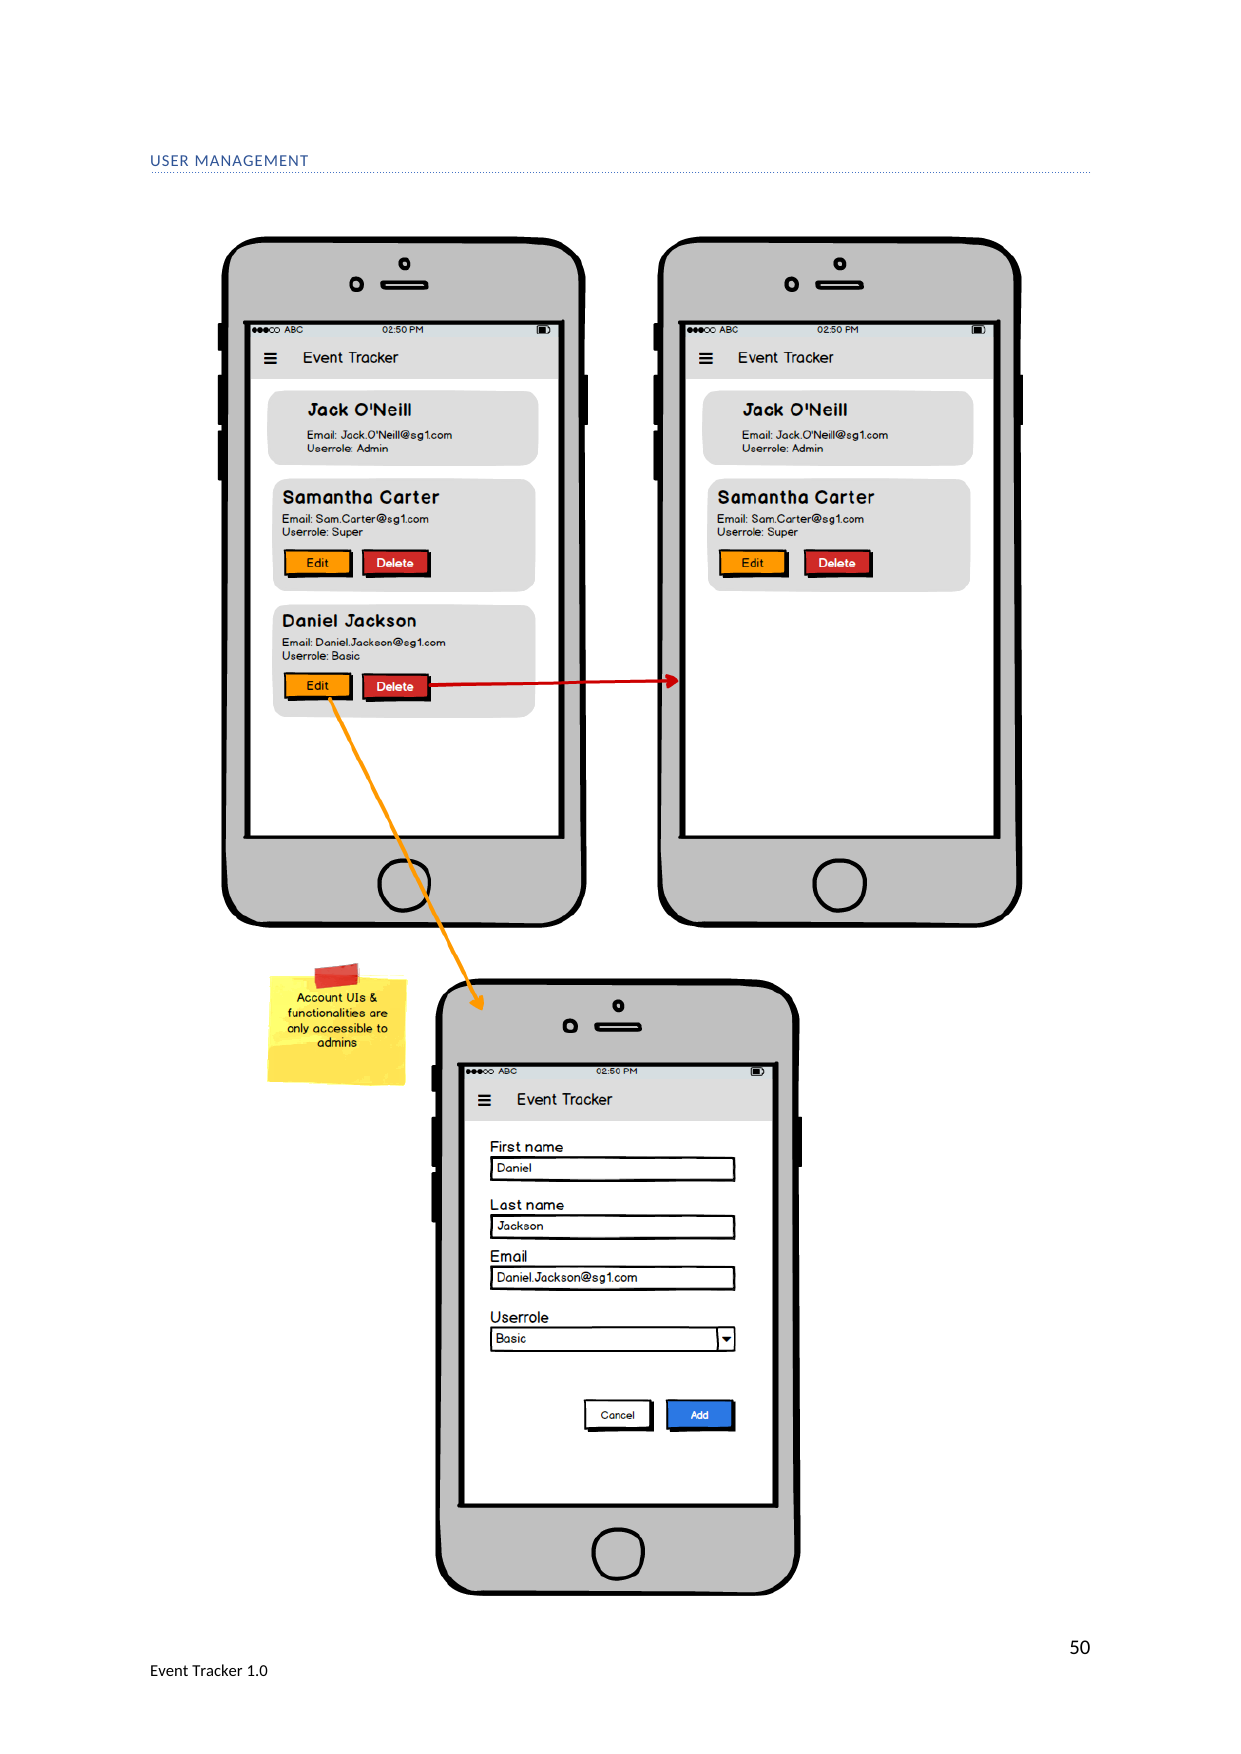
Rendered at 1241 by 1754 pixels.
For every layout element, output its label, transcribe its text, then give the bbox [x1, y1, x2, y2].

subtitle User Management [150, 150, 1090, 173]
picture [217, 236, 1023, 1596]
